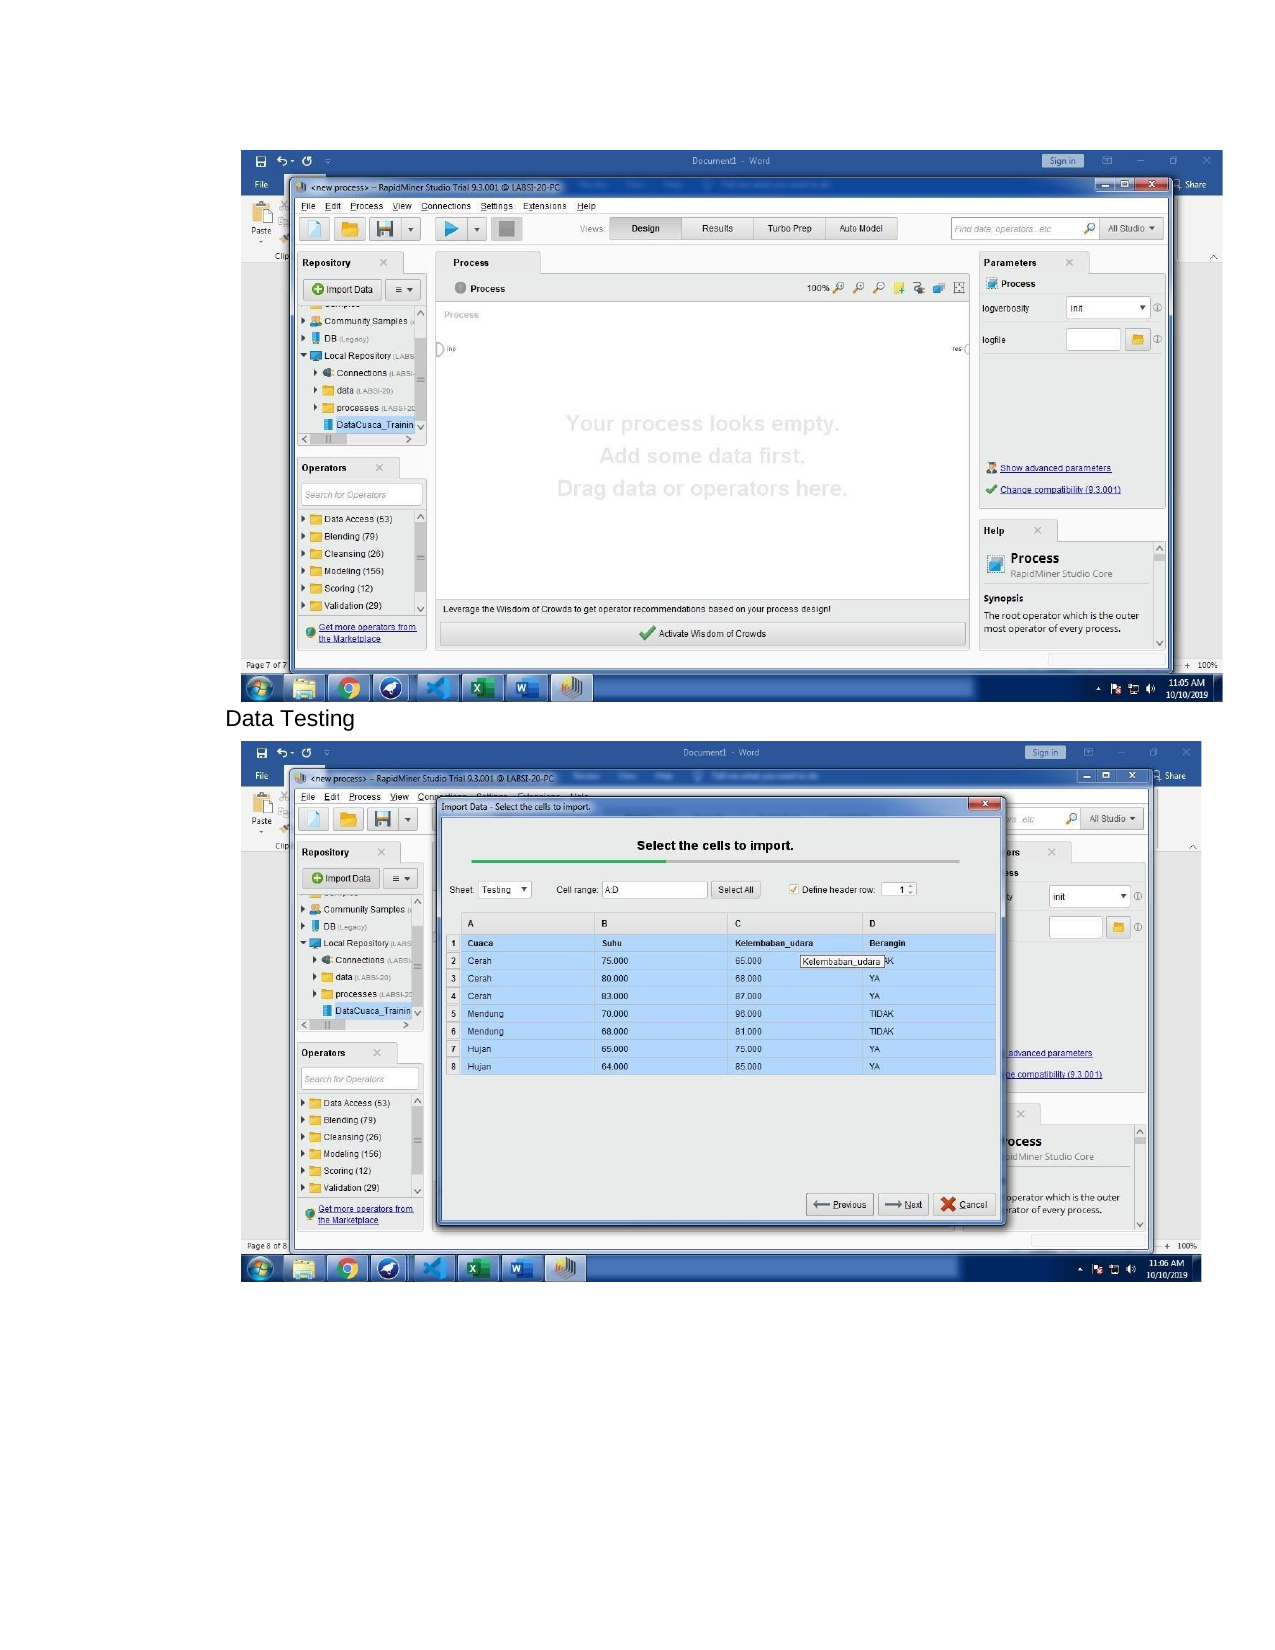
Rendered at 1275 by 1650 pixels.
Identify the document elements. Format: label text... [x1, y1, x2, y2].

picture [241, 150, 1223, 702]
picture [241, 741, 1202, 1282]
text Data Testing [225, 704, 1227, 731]
